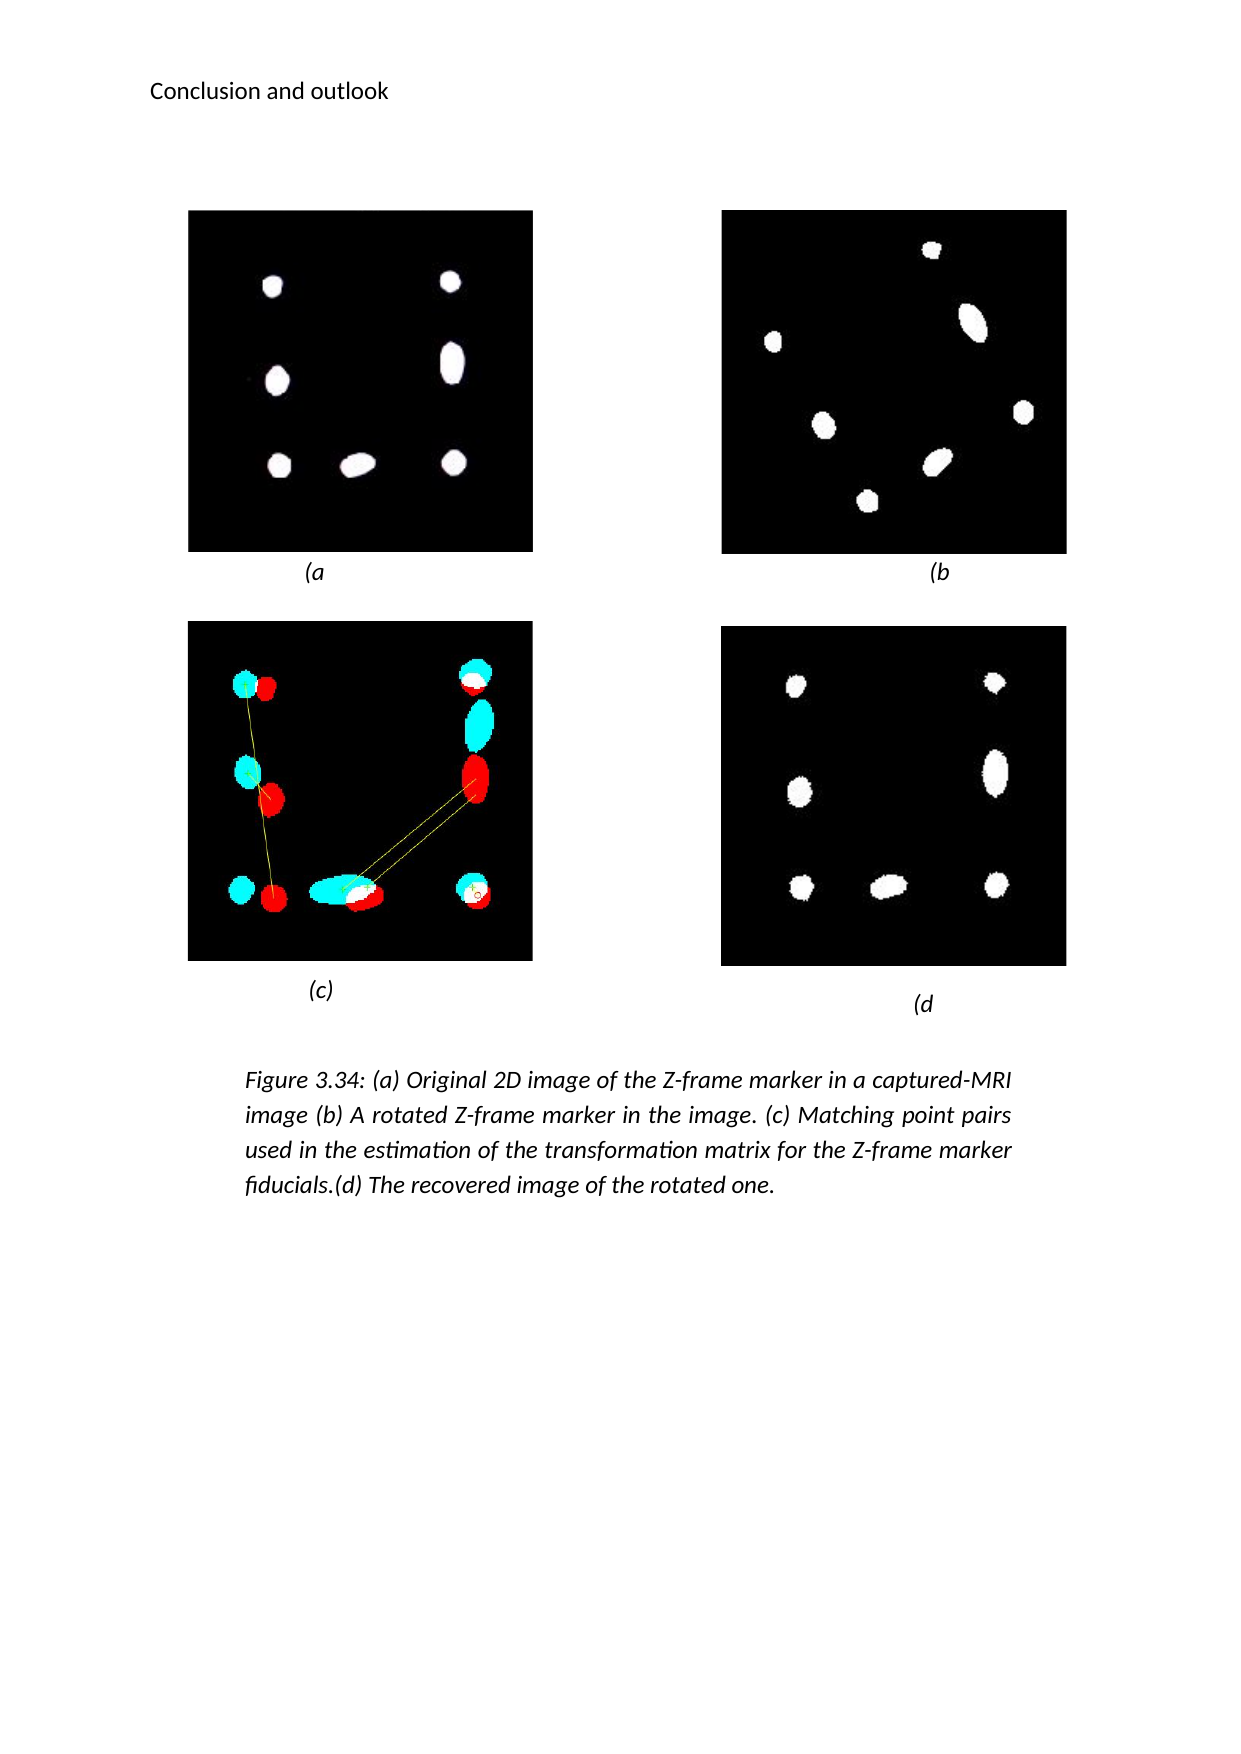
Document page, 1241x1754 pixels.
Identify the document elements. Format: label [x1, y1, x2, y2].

picture [721, 210, 1067, 554]
picture [187, 621, 533, 961]
picture [188, 210, 533, 552]
picture [721, 626, 1067, 966]
